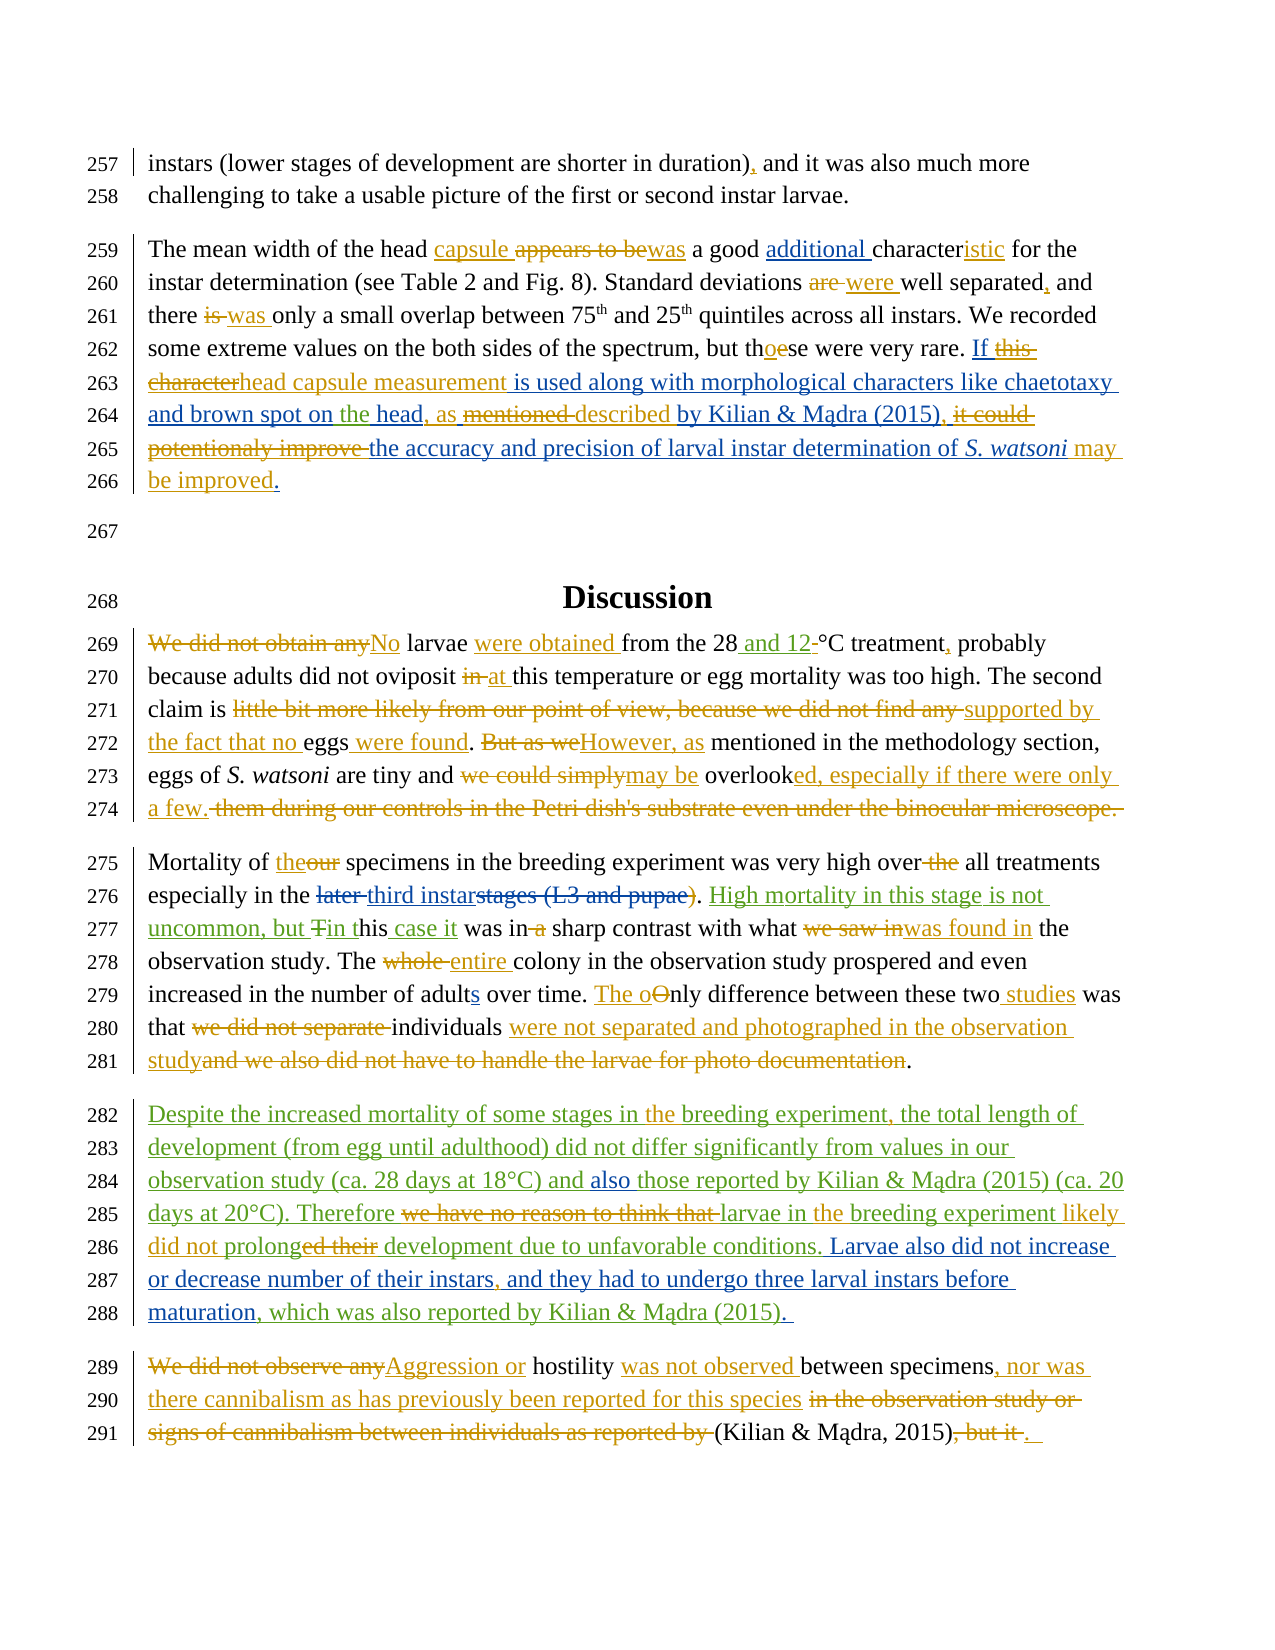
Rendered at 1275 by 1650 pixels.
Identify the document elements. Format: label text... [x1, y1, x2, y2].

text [148, 148, 1127, 209]
title Discussion [148, 577, 1127, 616]
text Mortality of specimens in the breeding experiment was very high over all treatments especially in the . his was in sharp contrast with what the observation study. The colony in the observation study prospered and even increased in the number of adult over time. nly difference between these two was that individuals . [148, 847, 1127, 1074]
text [148, 1351, 1127, 1446]
text The mean width of the head a good character for the instar determination (see Table 2 and Fig. 8). Standard deviations well separated and there only a small overlap between 75th and 25th quintiles across all instars. We recorded some extreme values on the both sides of the spectrum, but thse were very rare. [148, 234, 1127, 494]
text larvae from the 28°C treatment probably because adults did not oviposit this temperature or egg mortality was too high. The second claim is eggs. mentioned in the methodology section, eggs of S. watsoni are tiny and overlook [148, 628, 1127, 822]
